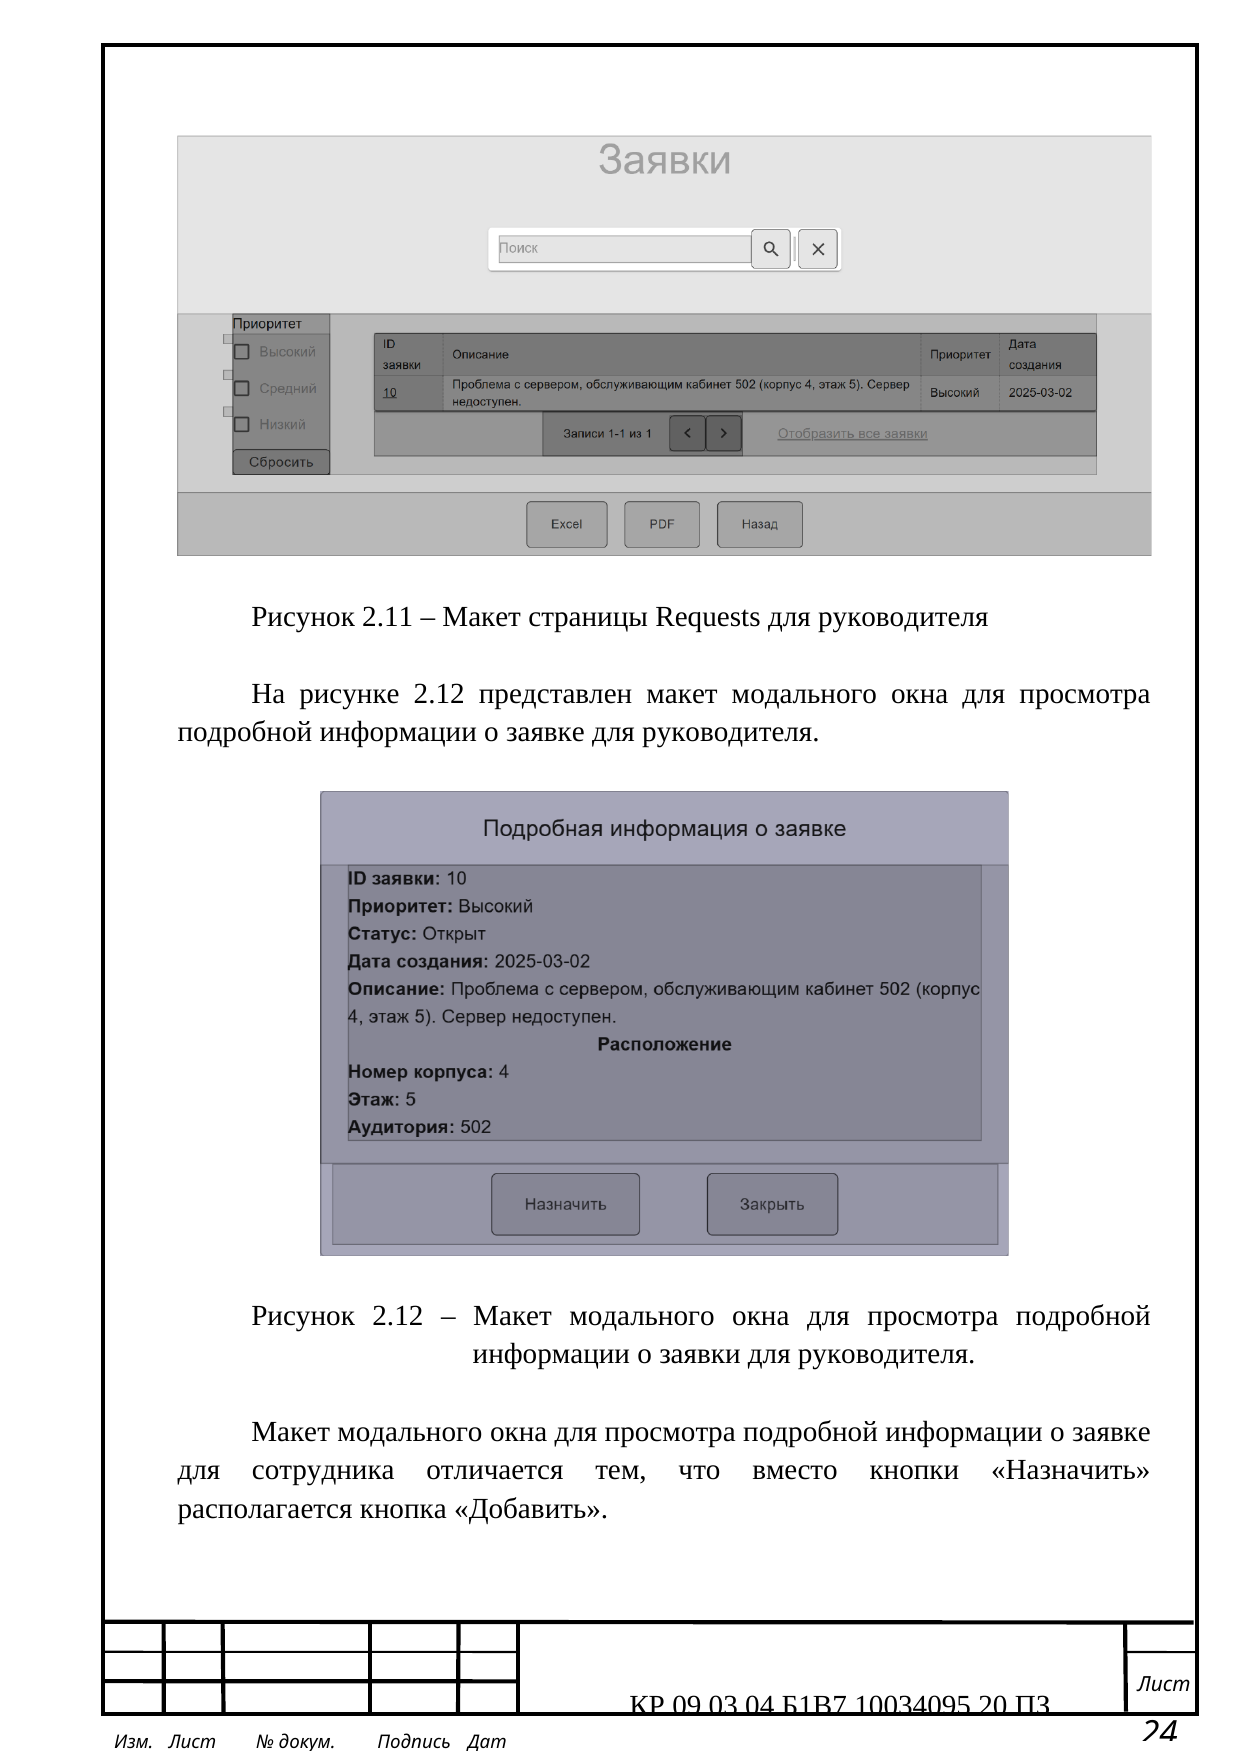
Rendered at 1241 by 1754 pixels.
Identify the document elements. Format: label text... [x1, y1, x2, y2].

text Макет модального окна для просмотра подробной информации о заявке для сотрудника отличается тем, что вместо кнопки «Назначить» располагается кнопка «Добавить». [177, 1414, 1152, 1524]
text Рисунок 2.11 – Макет страницы Requests для руководителя [177, 599, 1152, 632]
text Рисунок 2.12 – Макет модального окна для просмотра подробной информации о заявки для руководителя. [251, 1298, 1152, 1370]
picture [320, 791, 1009, 1256]
text На рисунке 2.12 представлен макет модального окна для просмотра подробной информации о заявке для руководителя. [177, 676, 1152, 748]
picture [177, 118, 1152, 556]
